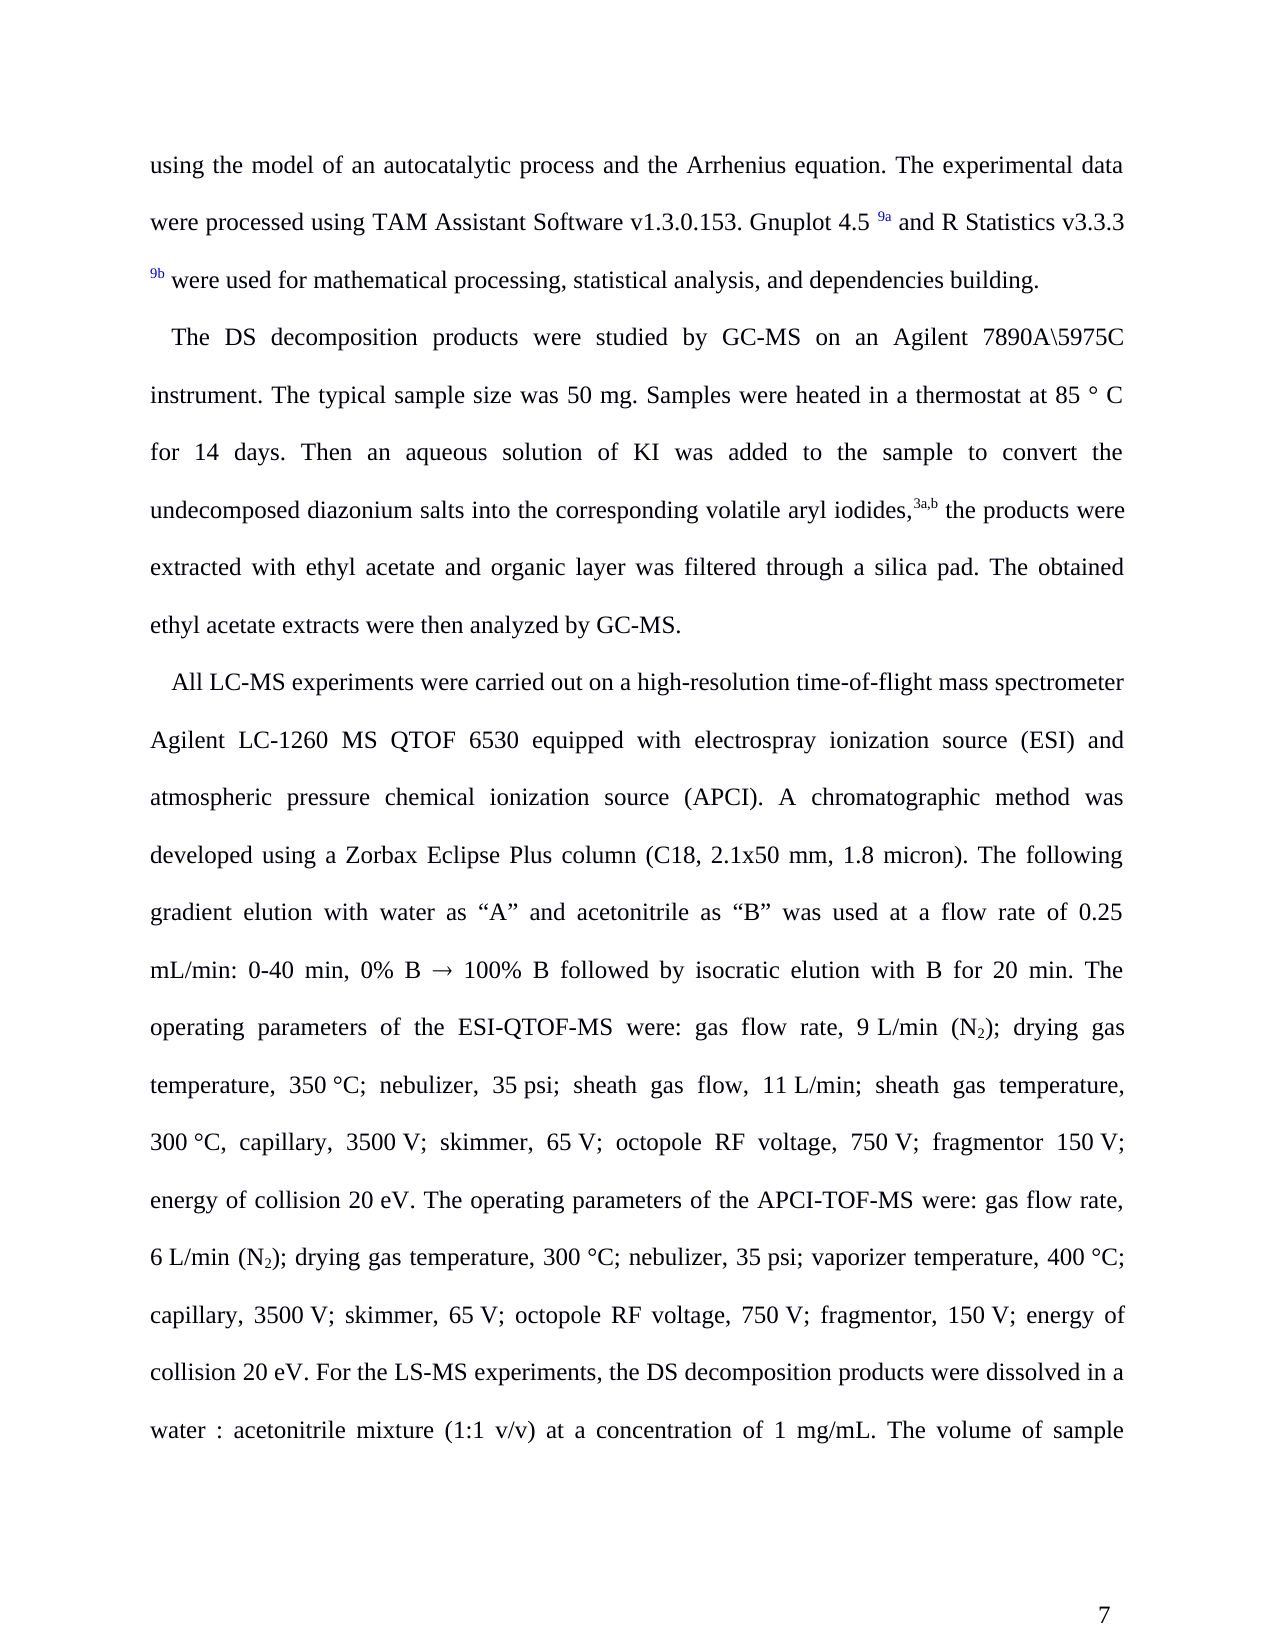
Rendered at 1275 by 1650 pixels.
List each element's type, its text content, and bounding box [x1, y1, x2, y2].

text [150, 150, 1125, 294]
text The DS decomposition products were studied by GC-MS on an Agilent 7890A\5975C instrument. The typical sample size was 50 mg. Samples were heated in a thermostat at 85 ° C for 14 days. Then an aqueous solution of KI was added to the sample to convert the undecomposed diazonium salts into the corresponding volatile aryl iodides,3a,b the products were extracted with ethyl acetate and organic layer was filtered through a silica pad. The obtained ethyl acetate extracts were then analyzed by GC-MS. [150, 322, 1125, 639]
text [150, 667, 1125, 1444]
